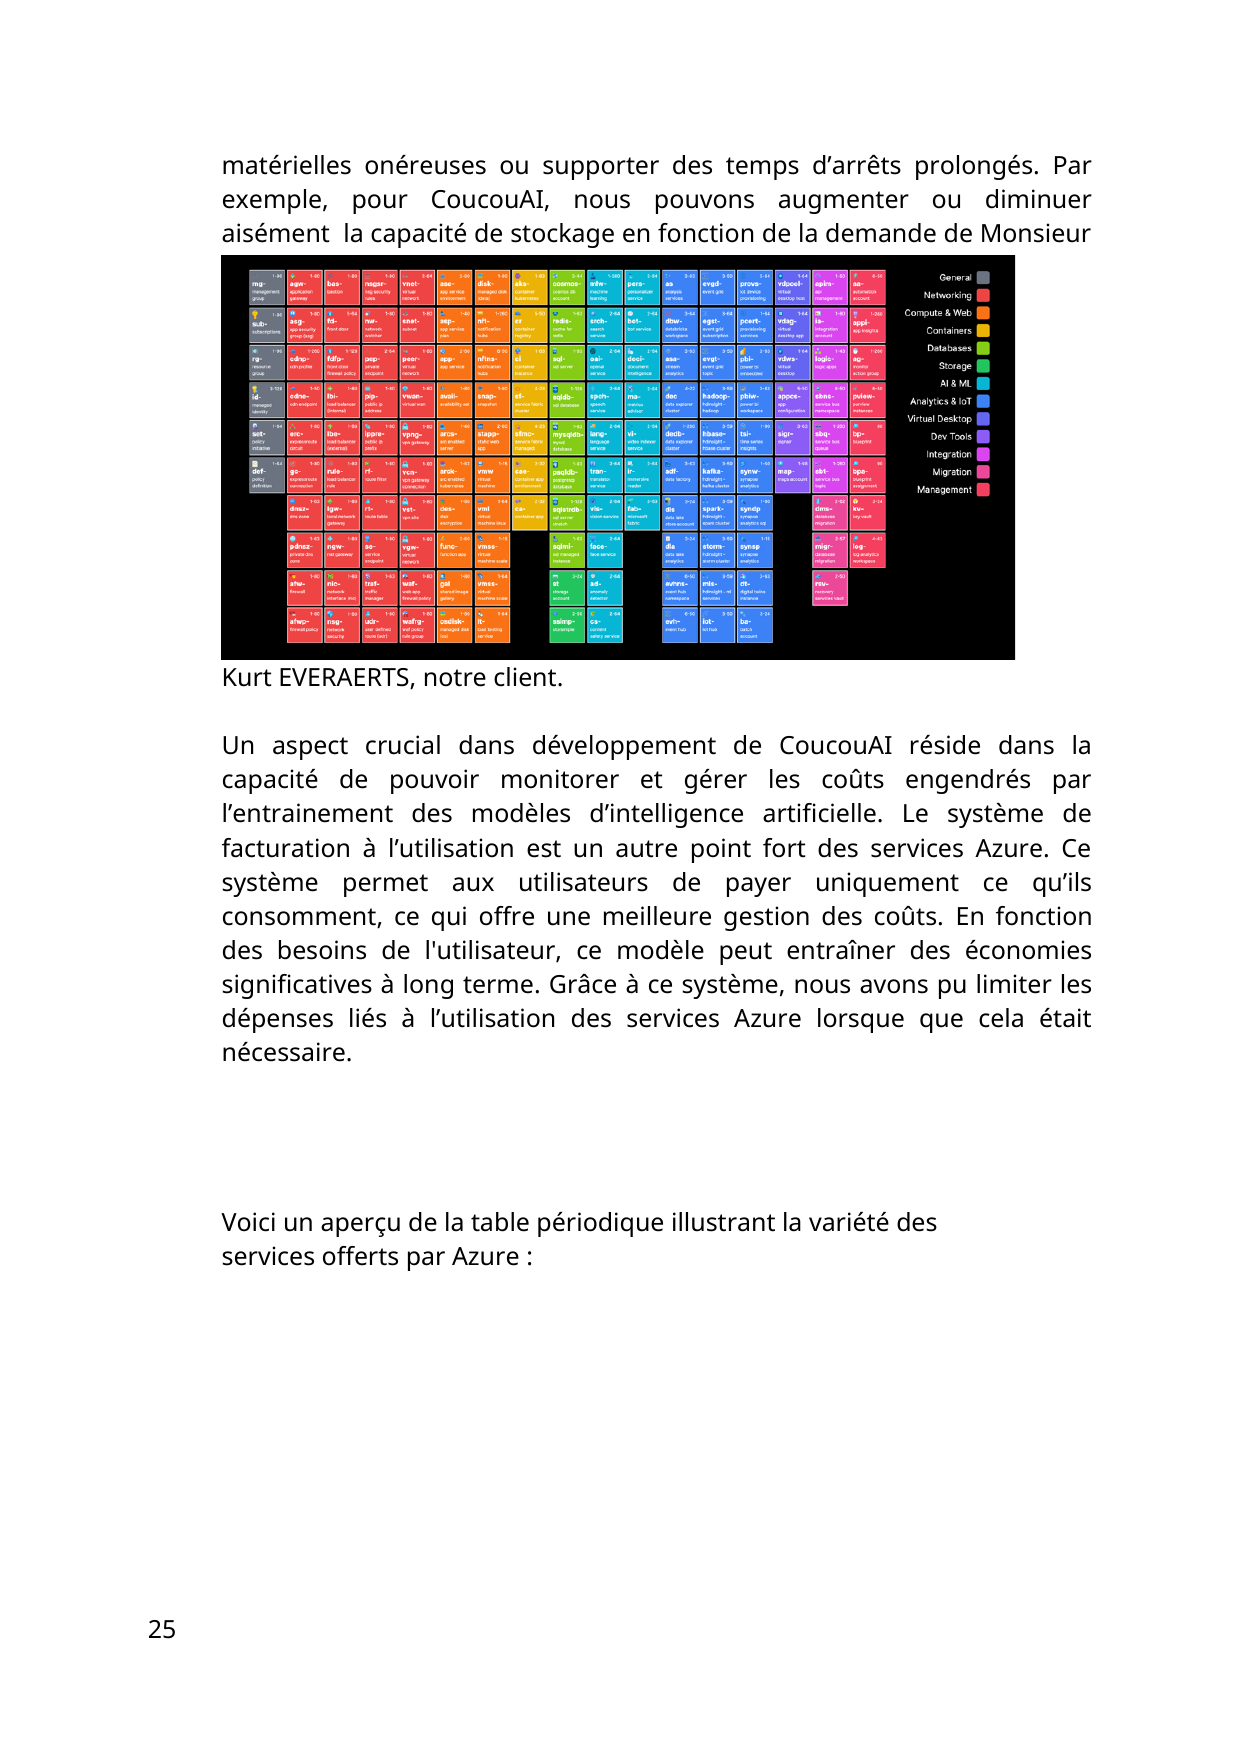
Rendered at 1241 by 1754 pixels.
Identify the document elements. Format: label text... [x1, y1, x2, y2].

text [221, 148, 1093, 694]
text Un aspect crucial dans développement de CoucouAI réside dans la capacité de pouvoir monitorer et gérer les coûts engendrés par l’entrainement des modèles d’intelligence artificielle. Le système de facturation à l’utilisation est un autre point fort des services Azure. Ce système permet aux utilisateurs de payer uniquement ce qu’ils consomment, ce qui offre une meilleure gestion des coûts. En fonction des besoins de l'utilisateur, ce modèle peut entraîner des économies significatives à long terme. Grâce à ce système, nous avons pu limiter les dépenses liés à l’utilisation des services Azure lorsque que cela était nécessaire. [221, 728, 1093, 1069]
text Voici un aperçu de la table périodique illustrant la variété des [221, 1205, 1093, 1239]
text services offerts par Azure : [221, 1239, 1093, 1273]
picture [221, 255, 1016, 660]
